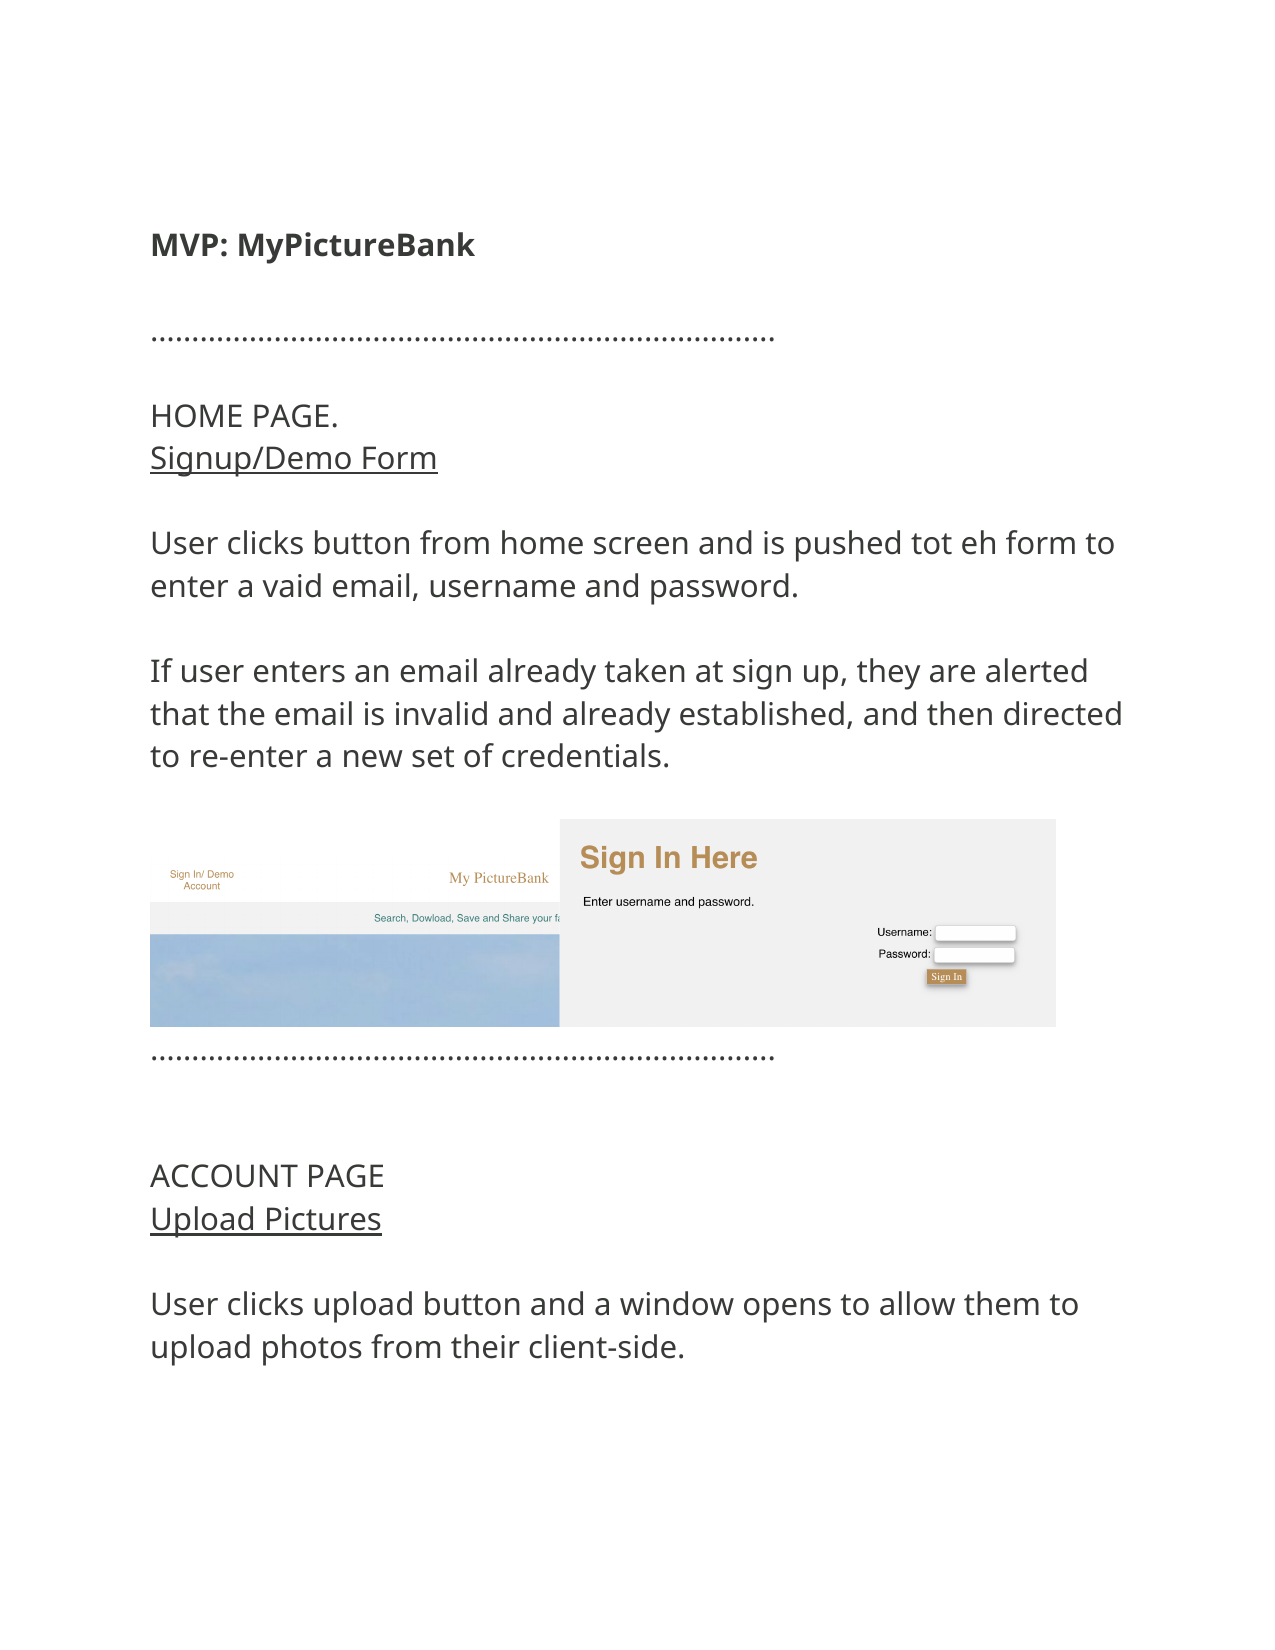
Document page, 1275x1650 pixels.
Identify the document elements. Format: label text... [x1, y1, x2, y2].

picture [150, 819, 1056, 1027]
text Upload Pictures [150, 1197, 1125, 1240]
text User clicks upload button and a window opens to allow them to upload photos from their client-side. [150, 1282, 1125, 1367]
text MVP: MyPictureBank [150, 223, 1125, 266]
text HOME PAGE. [150, 393, 1125, 436]
text …………………………………………………………………. [150, 308, 1125, 351]
text User clicks button from home screen and is pushed tot eh form to enter a vaid email, username and password. [150, 521, 1125, 607]
text Signup/Demo Form [150, 436, 1125, 479]
text ACCOUNT PAGE [150, 1154, 1125, 1197]
text If user enters an email already taken at sign up, they are alerted that the email is invalid and already established, and then directed to re-enter a new set of credentials. [150, 649, 1125, 777]
text …………………………………………………………………. [150, 1027, 1125, 1069]
